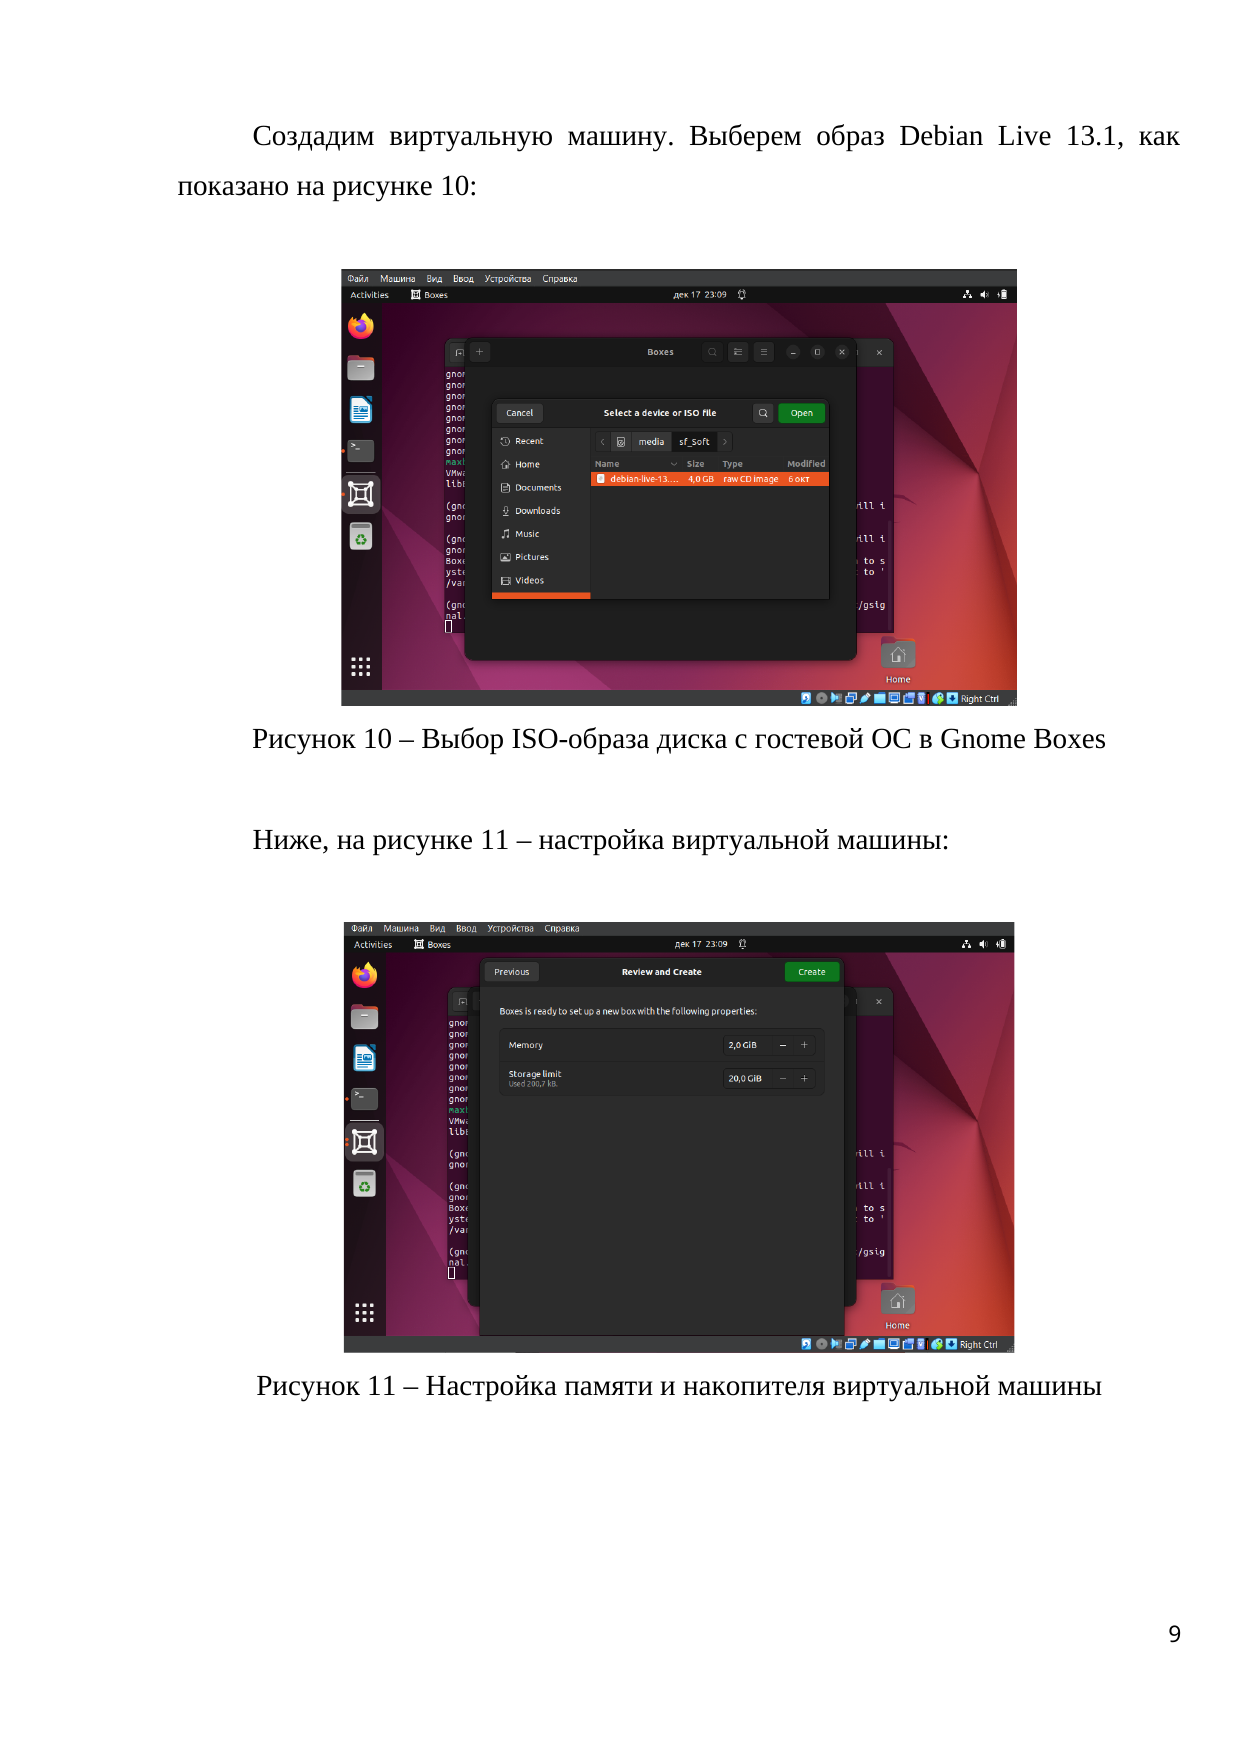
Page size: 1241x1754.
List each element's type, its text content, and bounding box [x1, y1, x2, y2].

text Рисунок 10 – Выбор ISO-образа диска с гостевой ОС в Gnome Boxes [177, 722, 1181, 755]
picture [341, 269, 1017, 706]
text Рисунок 11 – Настройка памяти и накопителя виртуальной машины [177, 1368, 1181, 1402]
text Ниже, на рисунке 11 – настройка виртуальной машины: [177, 822, 1181, 856]
text Создадим виртуальную машину. Выберем образ Debian Live 13.1, как показано на рисунке 10: [177, 118, 1181, 202]
picture [343, 922, 1015, 1353]
